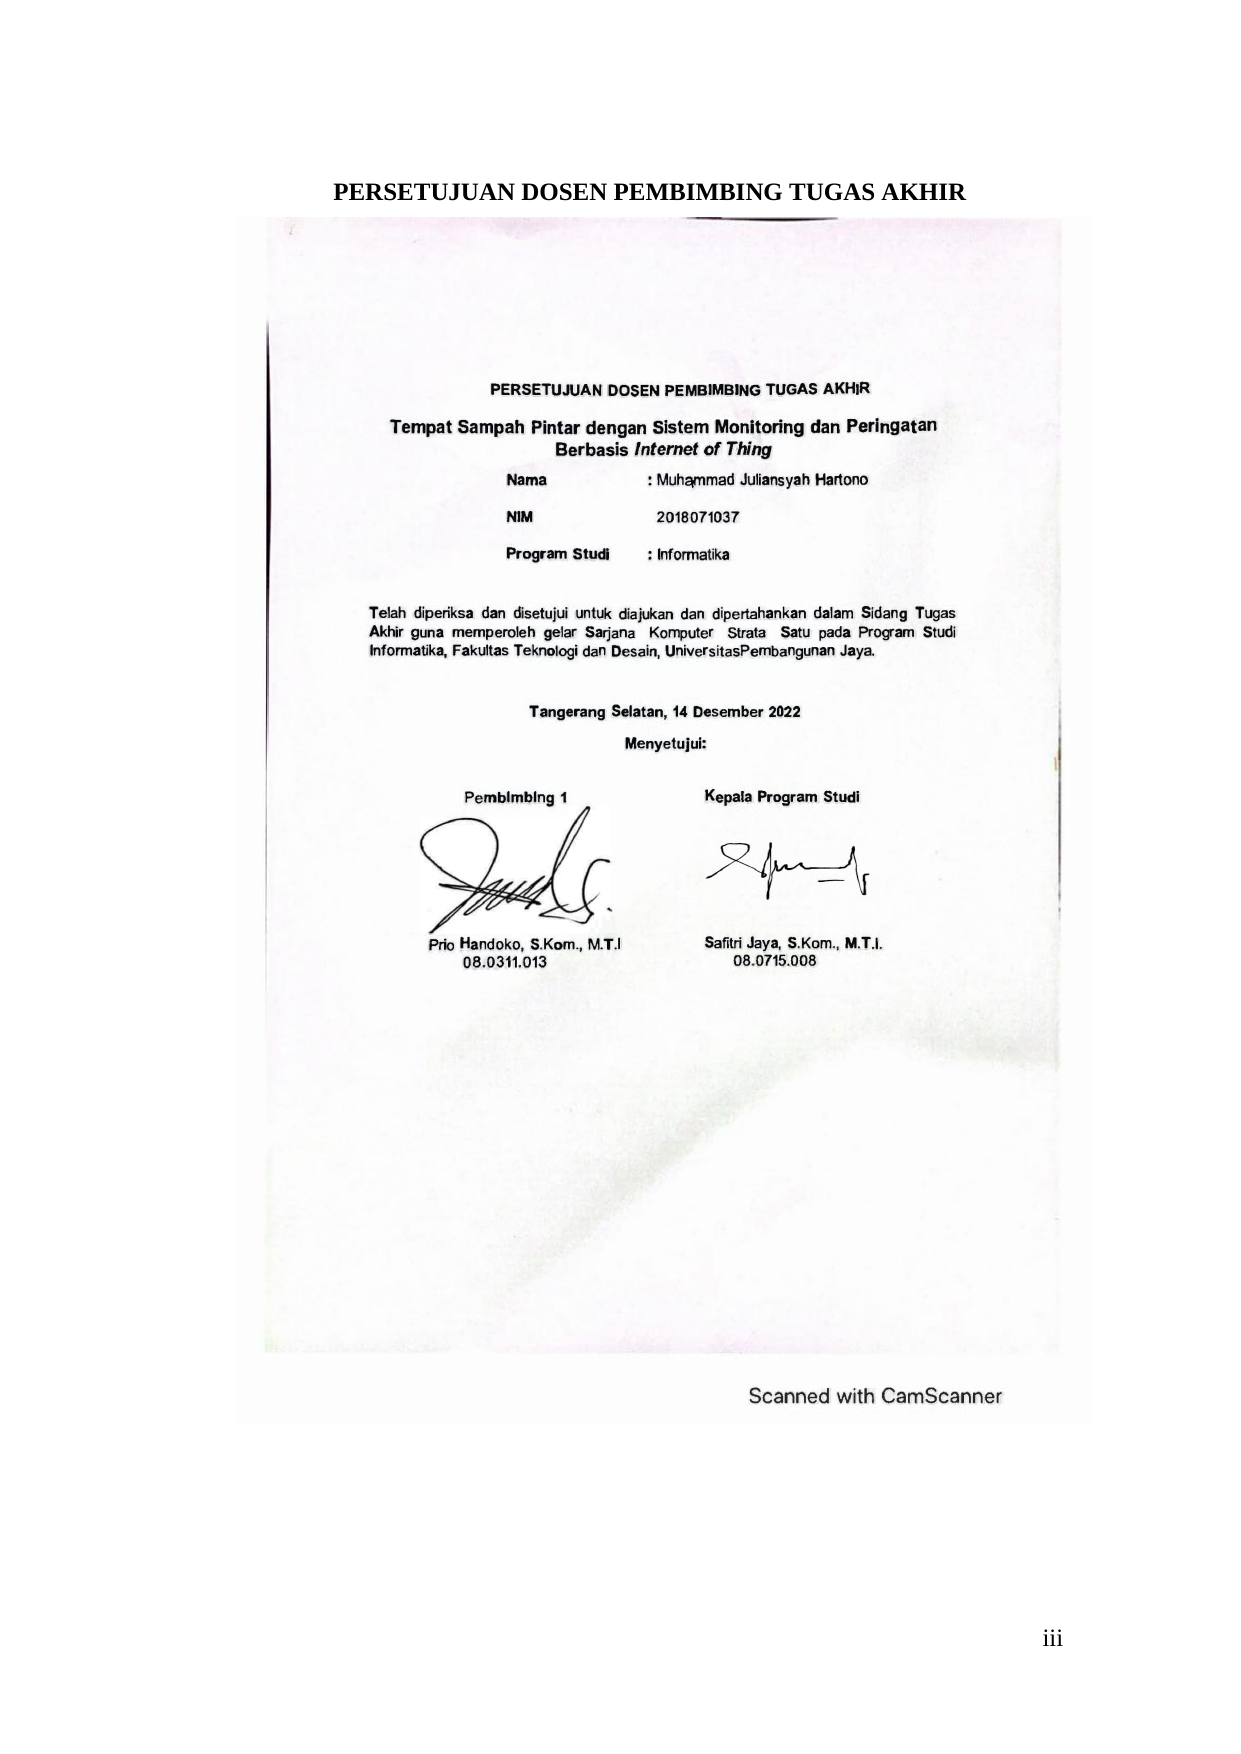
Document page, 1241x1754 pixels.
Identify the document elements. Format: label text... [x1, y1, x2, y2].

picture [236, 217, 1092, 1425]
subtitle PERSETUJUAN DOSEN PEMBIMBING TUGAS AKHIR [236, 177, 1063, 206]
